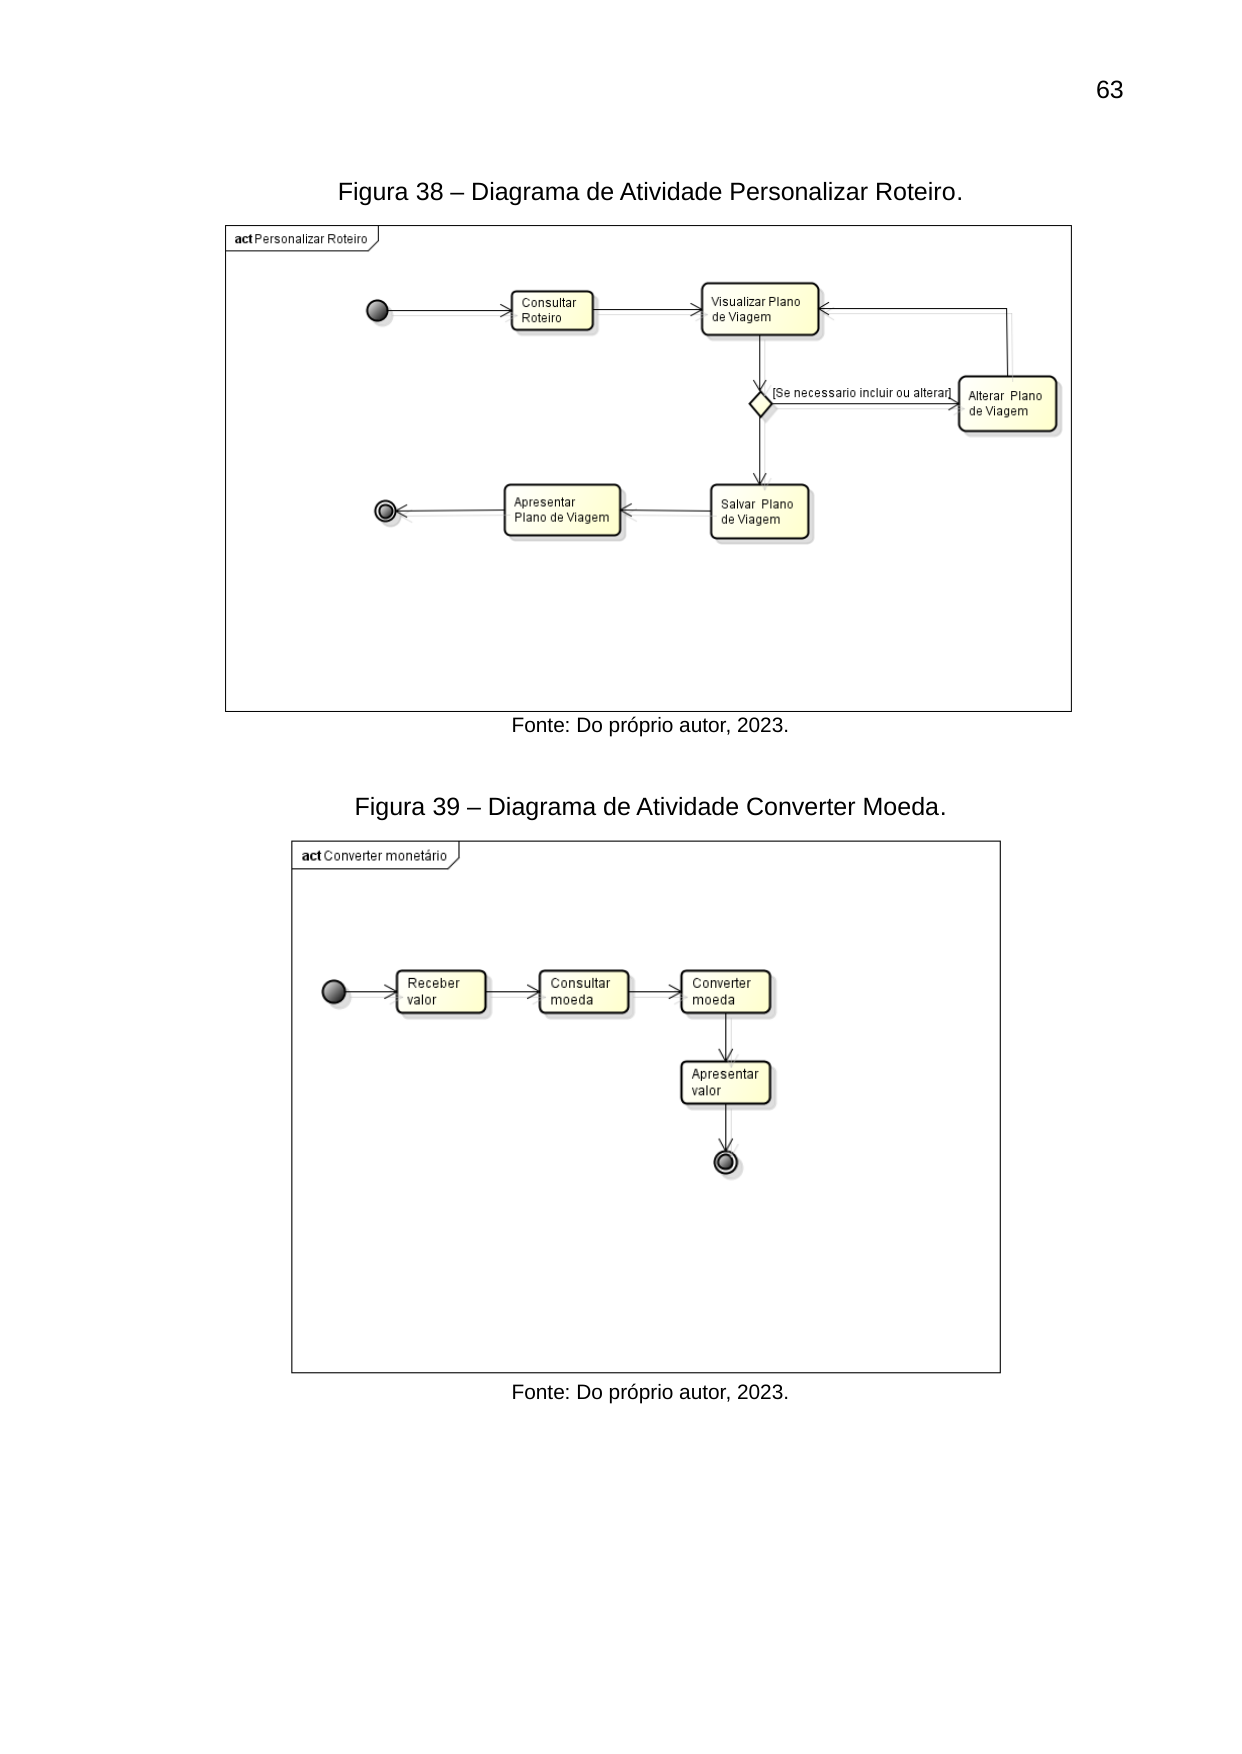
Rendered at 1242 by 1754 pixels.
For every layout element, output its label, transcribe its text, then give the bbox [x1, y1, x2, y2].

text Fonte: Do próprio autor, 2023. [177, 1380, 1123, 1404]
picture [221, 220, 1080, 713]
text Fonte: Do próprio autor, 2023. [177, 712, 1123, 736]
picture [288, 834, 1012, 1380]
